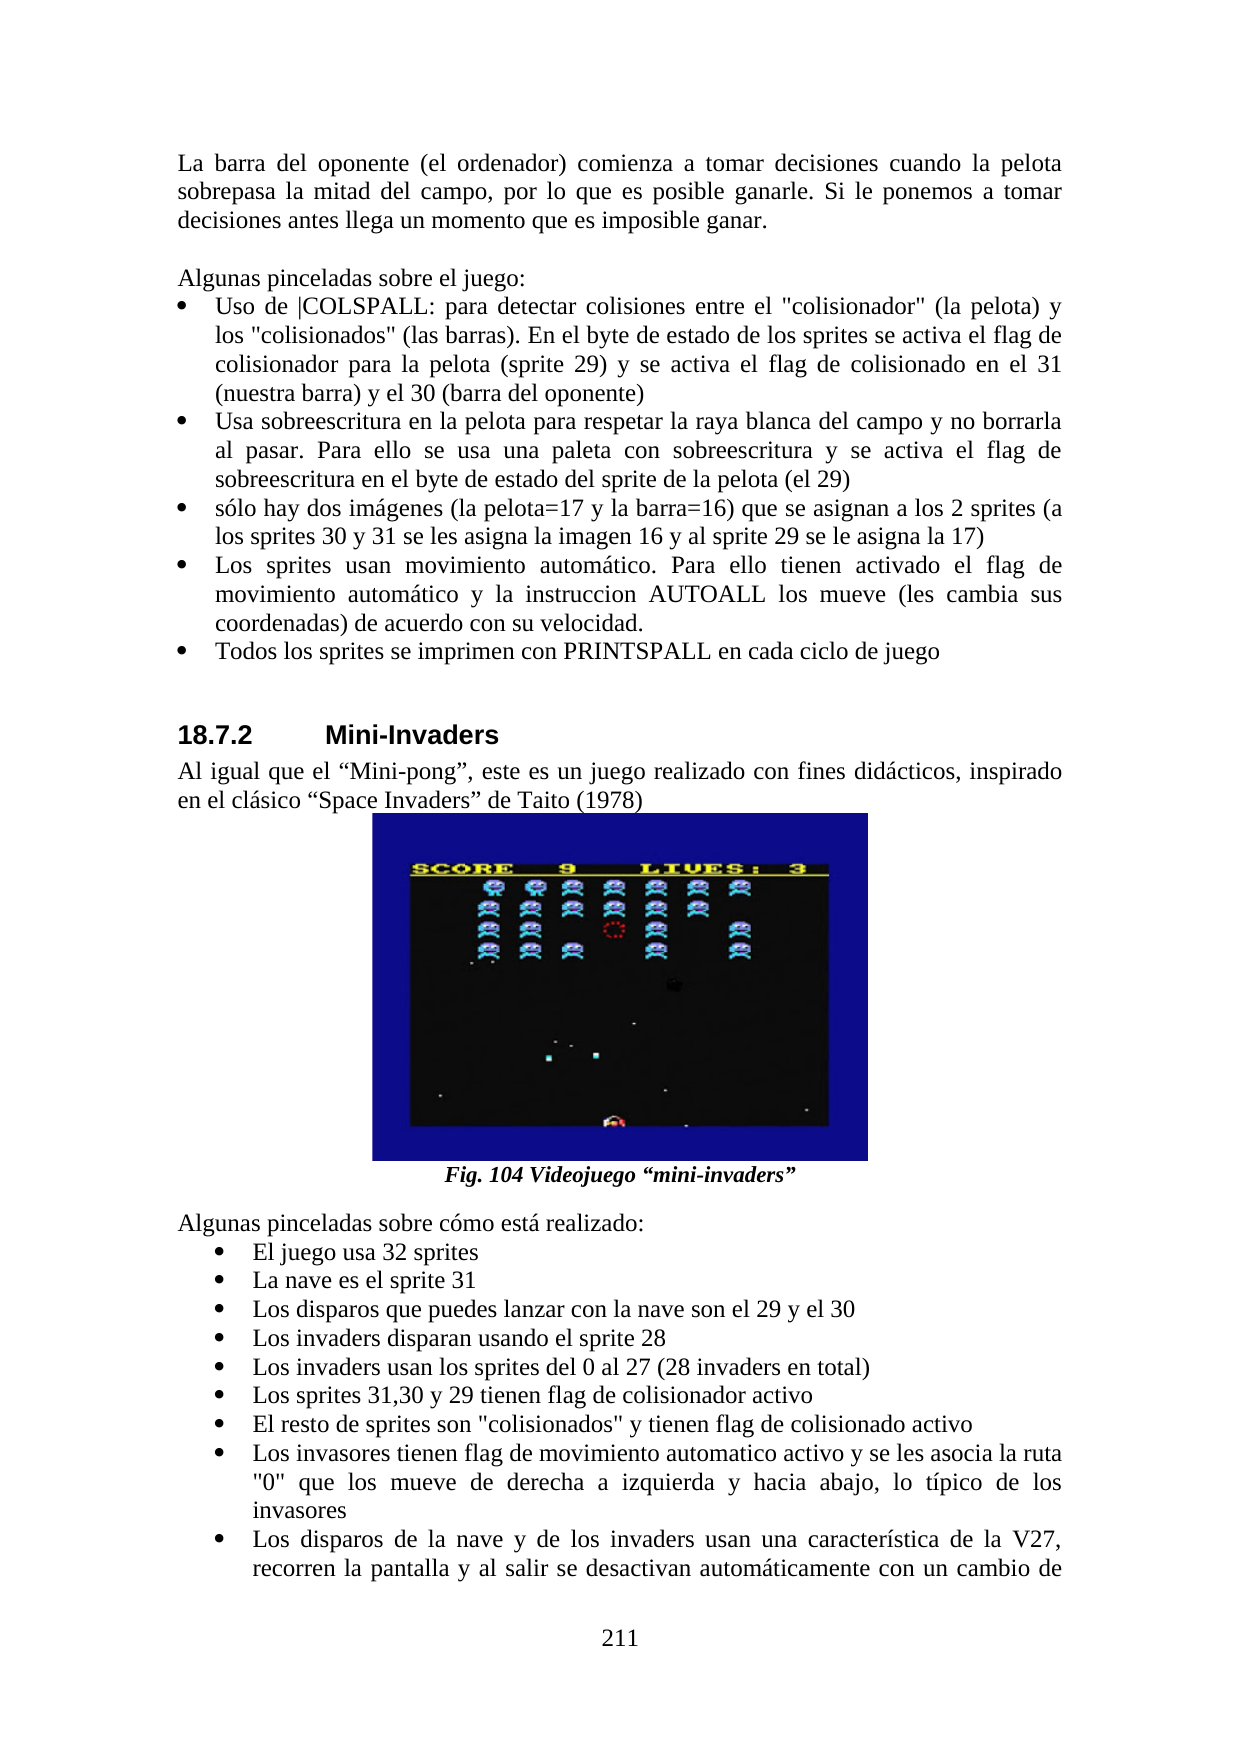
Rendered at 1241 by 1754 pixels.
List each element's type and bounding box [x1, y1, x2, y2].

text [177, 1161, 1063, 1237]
picture [372, 813, 868, 1161]
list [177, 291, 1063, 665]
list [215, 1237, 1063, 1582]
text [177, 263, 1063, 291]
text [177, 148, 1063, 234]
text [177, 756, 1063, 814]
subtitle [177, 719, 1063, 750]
